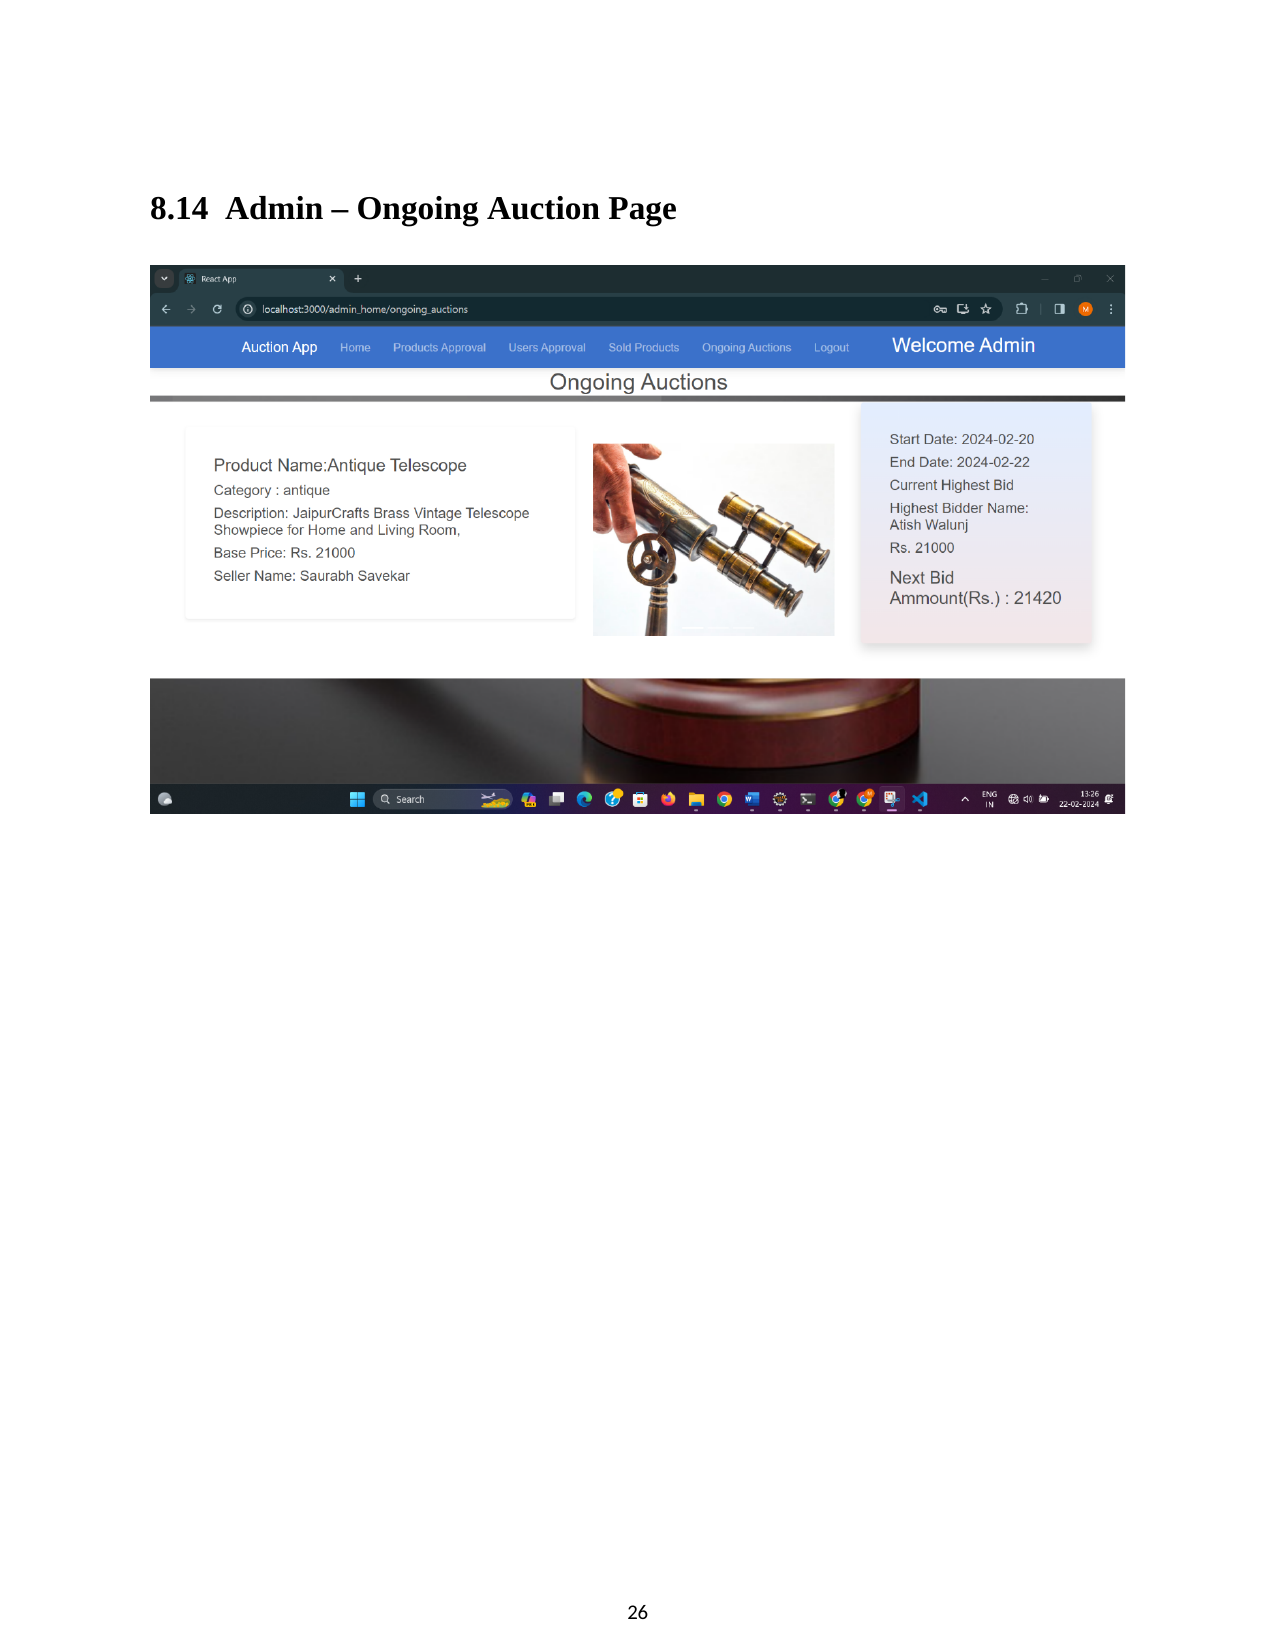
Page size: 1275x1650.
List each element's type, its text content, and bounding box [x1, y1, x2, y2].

text 8.14 Admin – Ongoing Auction Page [150, 188, 1125, 227]
picture [150, 265, 1125, 814]
